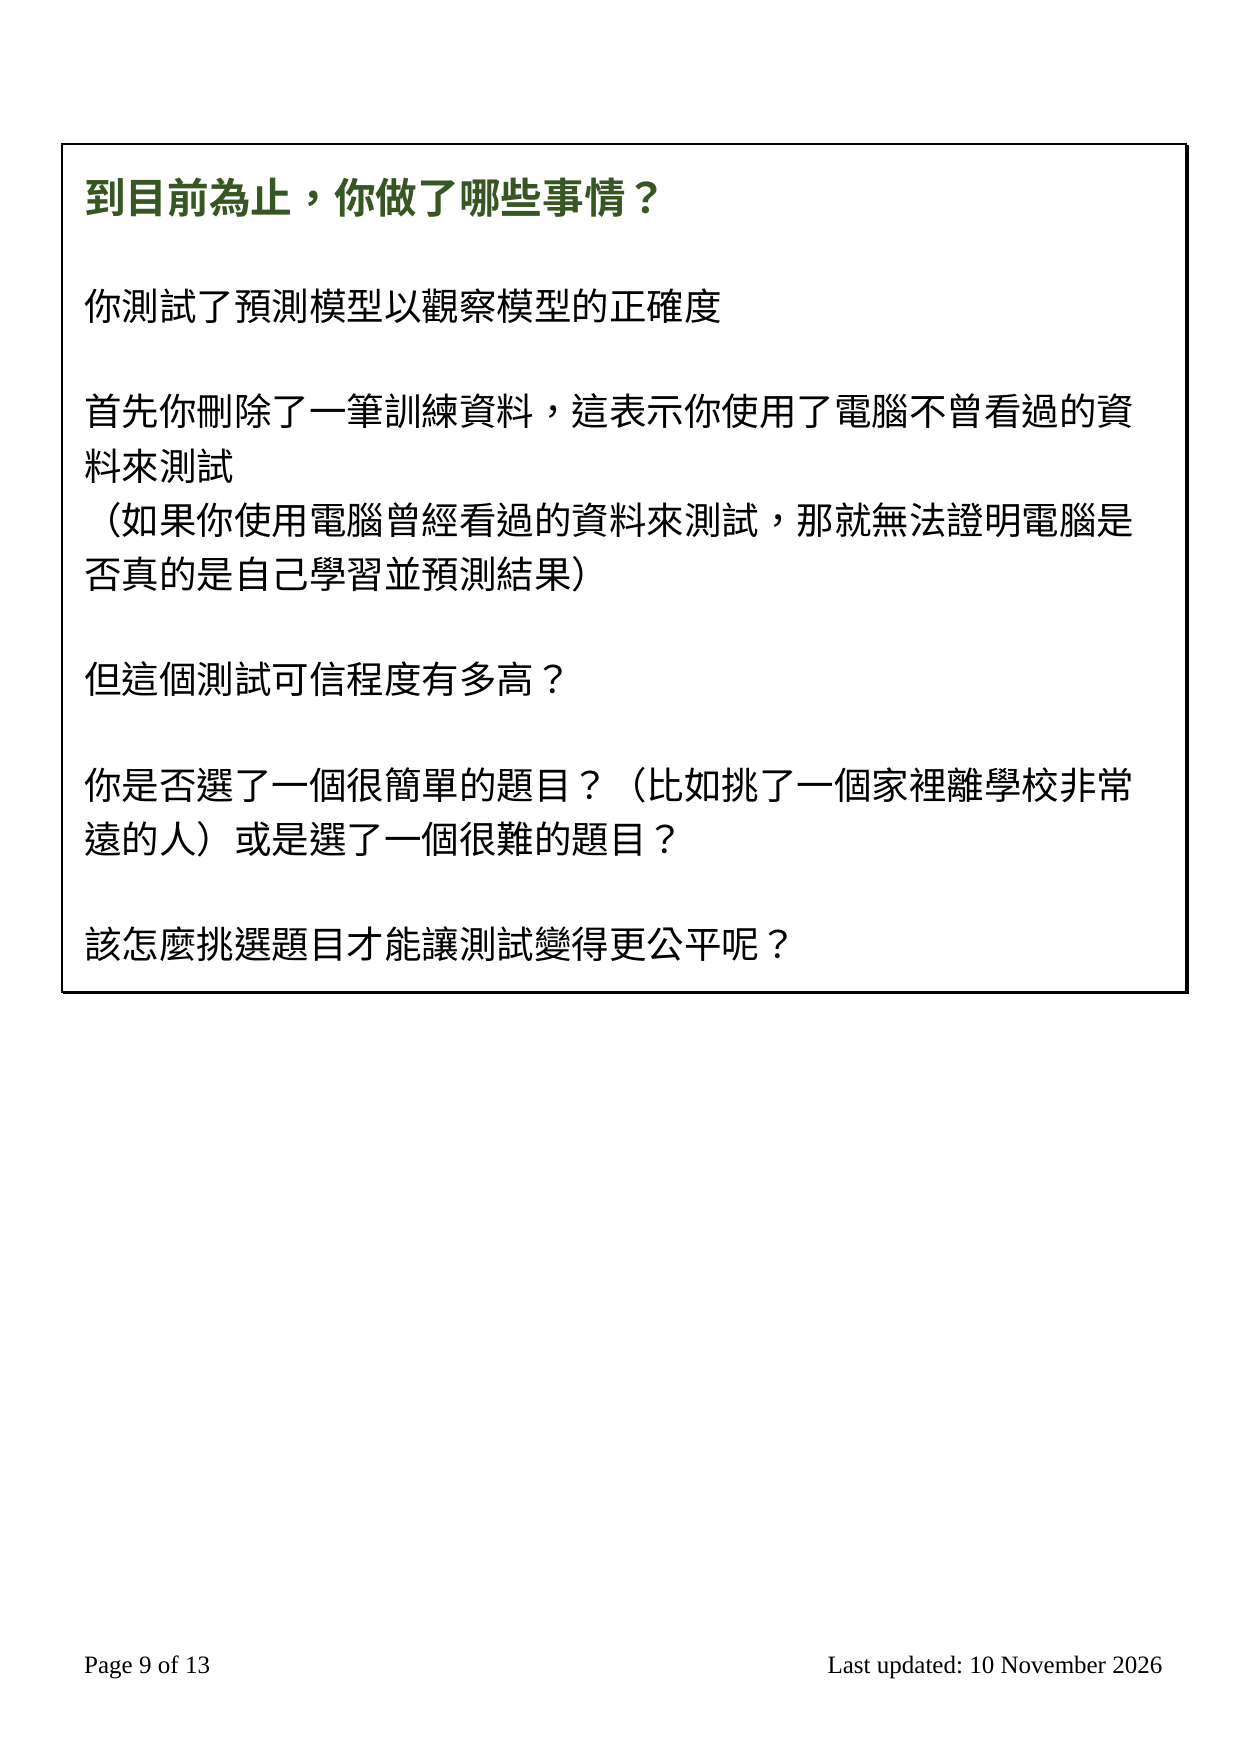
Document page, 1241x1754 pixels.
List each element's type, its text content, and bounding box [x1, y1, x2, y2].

text 你測試了預測模型以觀察模型的正確度 [84, 277, 1164, 331]
text 但這個測試可信程度有多高？ [84, 650, 1164, 705]
text 你是否選了一個很簡單的題目？（比如挑了一個家裡離學校非常遠的人）或是選了一個很難的題目？ [84, 756, 1164, 864]
text 首先你刪除了一筆訓練資料，這表示你使用了電腦不曾看過的資料來測試 [84, 382, 1164, 491]
text 到目前為止，你做了哪些事情？ [63, 145, 1185, 226]
text （如果你使用電腦曾經看過的資料來測試，那就無法證明電腦是否真的是自己學習並預測結果） [84, 491, 1164, 599]
text 該怎麼挑選題目才能讓測試變得更公平呢？ [63, 892, 1185, 991]
